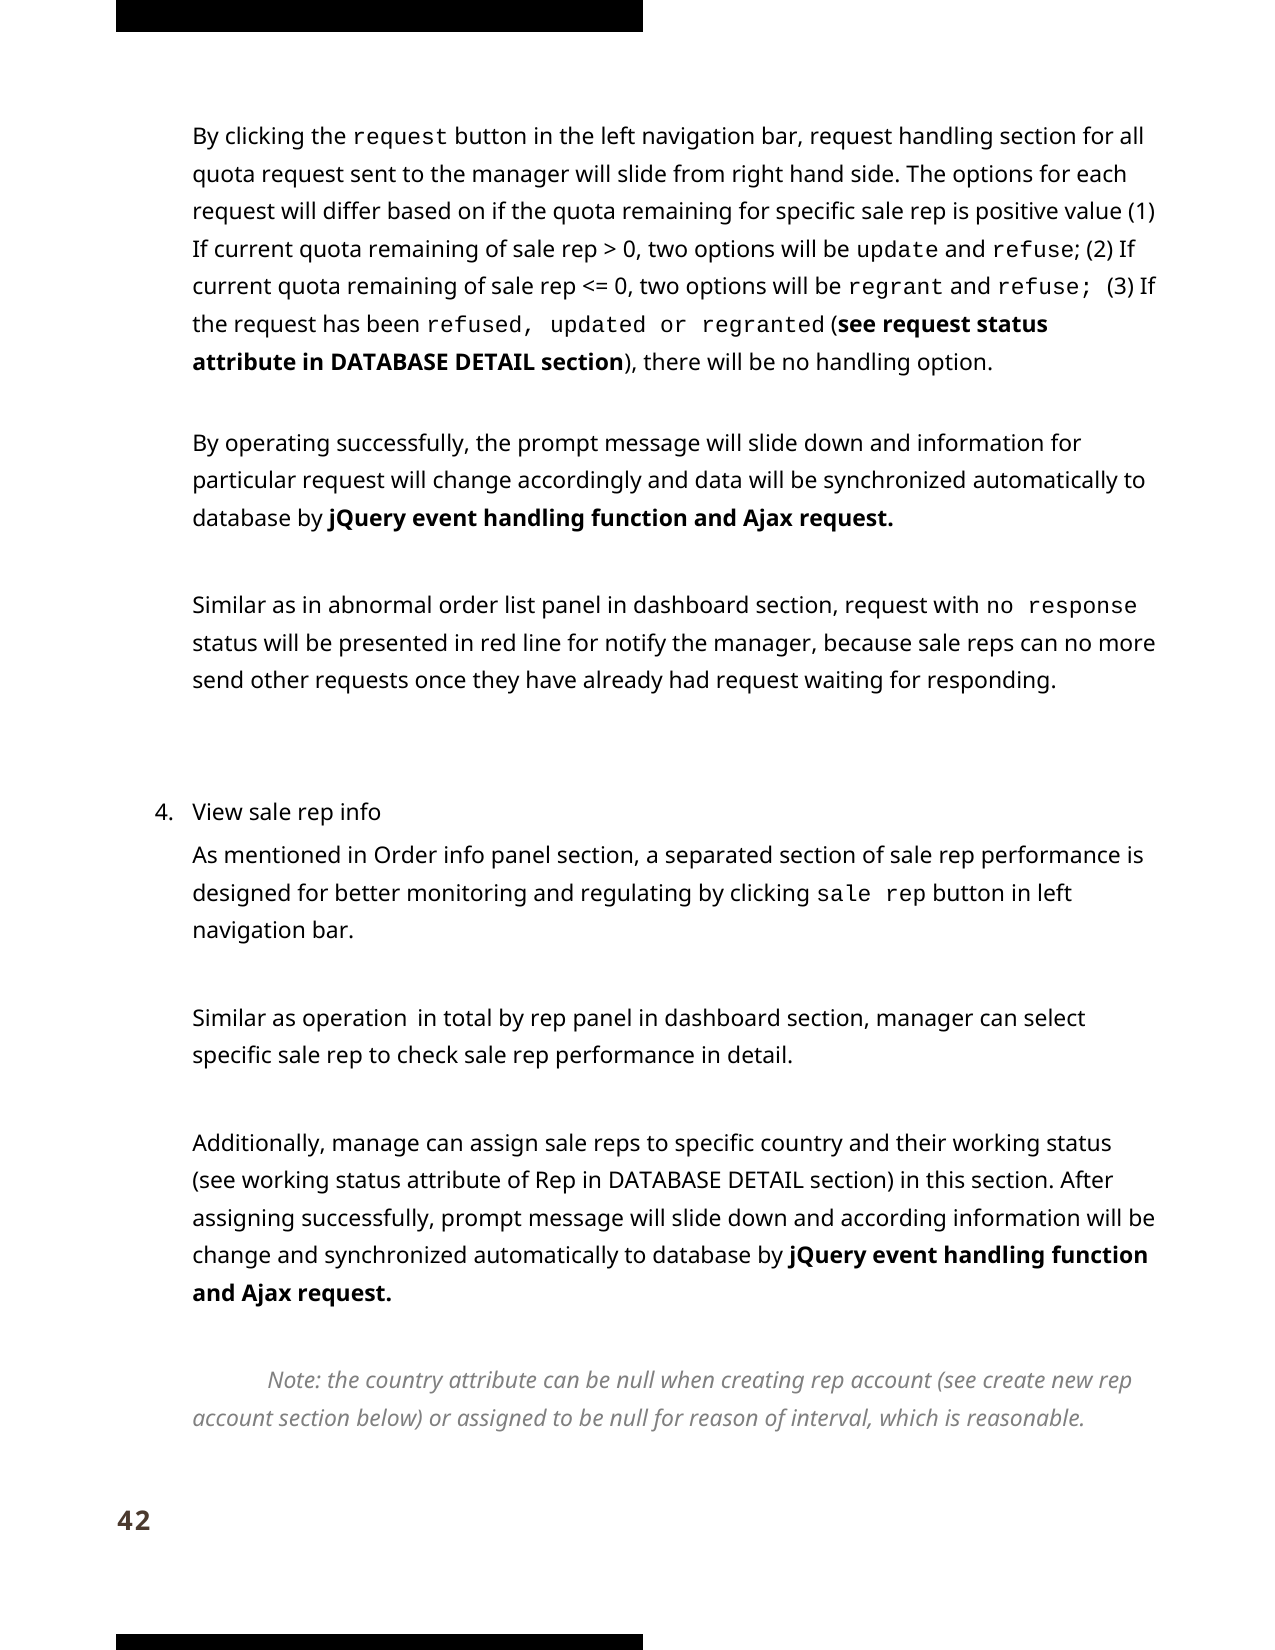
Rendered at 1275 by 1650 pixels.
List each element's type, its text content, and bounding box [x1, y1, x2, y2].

text By operating successfully, the prompt message will slide down and information for particular request will change accordingly and data will be synchronized automatically to database by jQuery event handling function and Ajax request. [192, 427, 1158, 533]
text By clicking the request button in the left navigation bar, request handling section for all quota request sent to the manager will slide from right hand side. The options for each request will differ based on if the quota remaining for specific sale rep is positive value (1) If current quota remaining of sale rep > 0, two options will be update and refuse; (2) If current quota remaining of sale rep <= 0, two options will be regrant and refuse; (3) If the request has been refused, updated or regranted (see request status attribute in DATABASE DETAIL section), there will be no handling option. [192, 120, 1158, 377]
text Similar as operation in total by rep panel in dashboard section, manager can select specific sale rep to check sale rep performance in detail. [192, 1002, 1158, 1071]
text As mentioned in Order info panel section, a separated section of sale rep performance is designed for better monitoring and regulating by clicking sale rep button in left navigation bar. [192, 839, 1158, 946]
list View sale rep info [154, 795, 1158, 827]
text Note: the country attribute can be null when creating rep account (see create new rep account section below) or assigned to be null for reason of interval, which is reasonable. [192, 1364, 1158, 1433]
text Similar as in abnormal order list panel in dashboard section, request with no response status will be presented in red line for notify the manager, because sale reps can no more send other requests once they have already had request waiting for responding. [192, 589, 1158, 695]
text Additionally, manage can assign sale reps to specific country and their working status (see working status attribute of Rep in DATABASE DETAIL section) in this section. After assigning successfully, prompt message will slide down and according information will be change and synchronized automatically to database by jQuery event handling function and Ajax request. [192, 1127, 1158, 1308]
